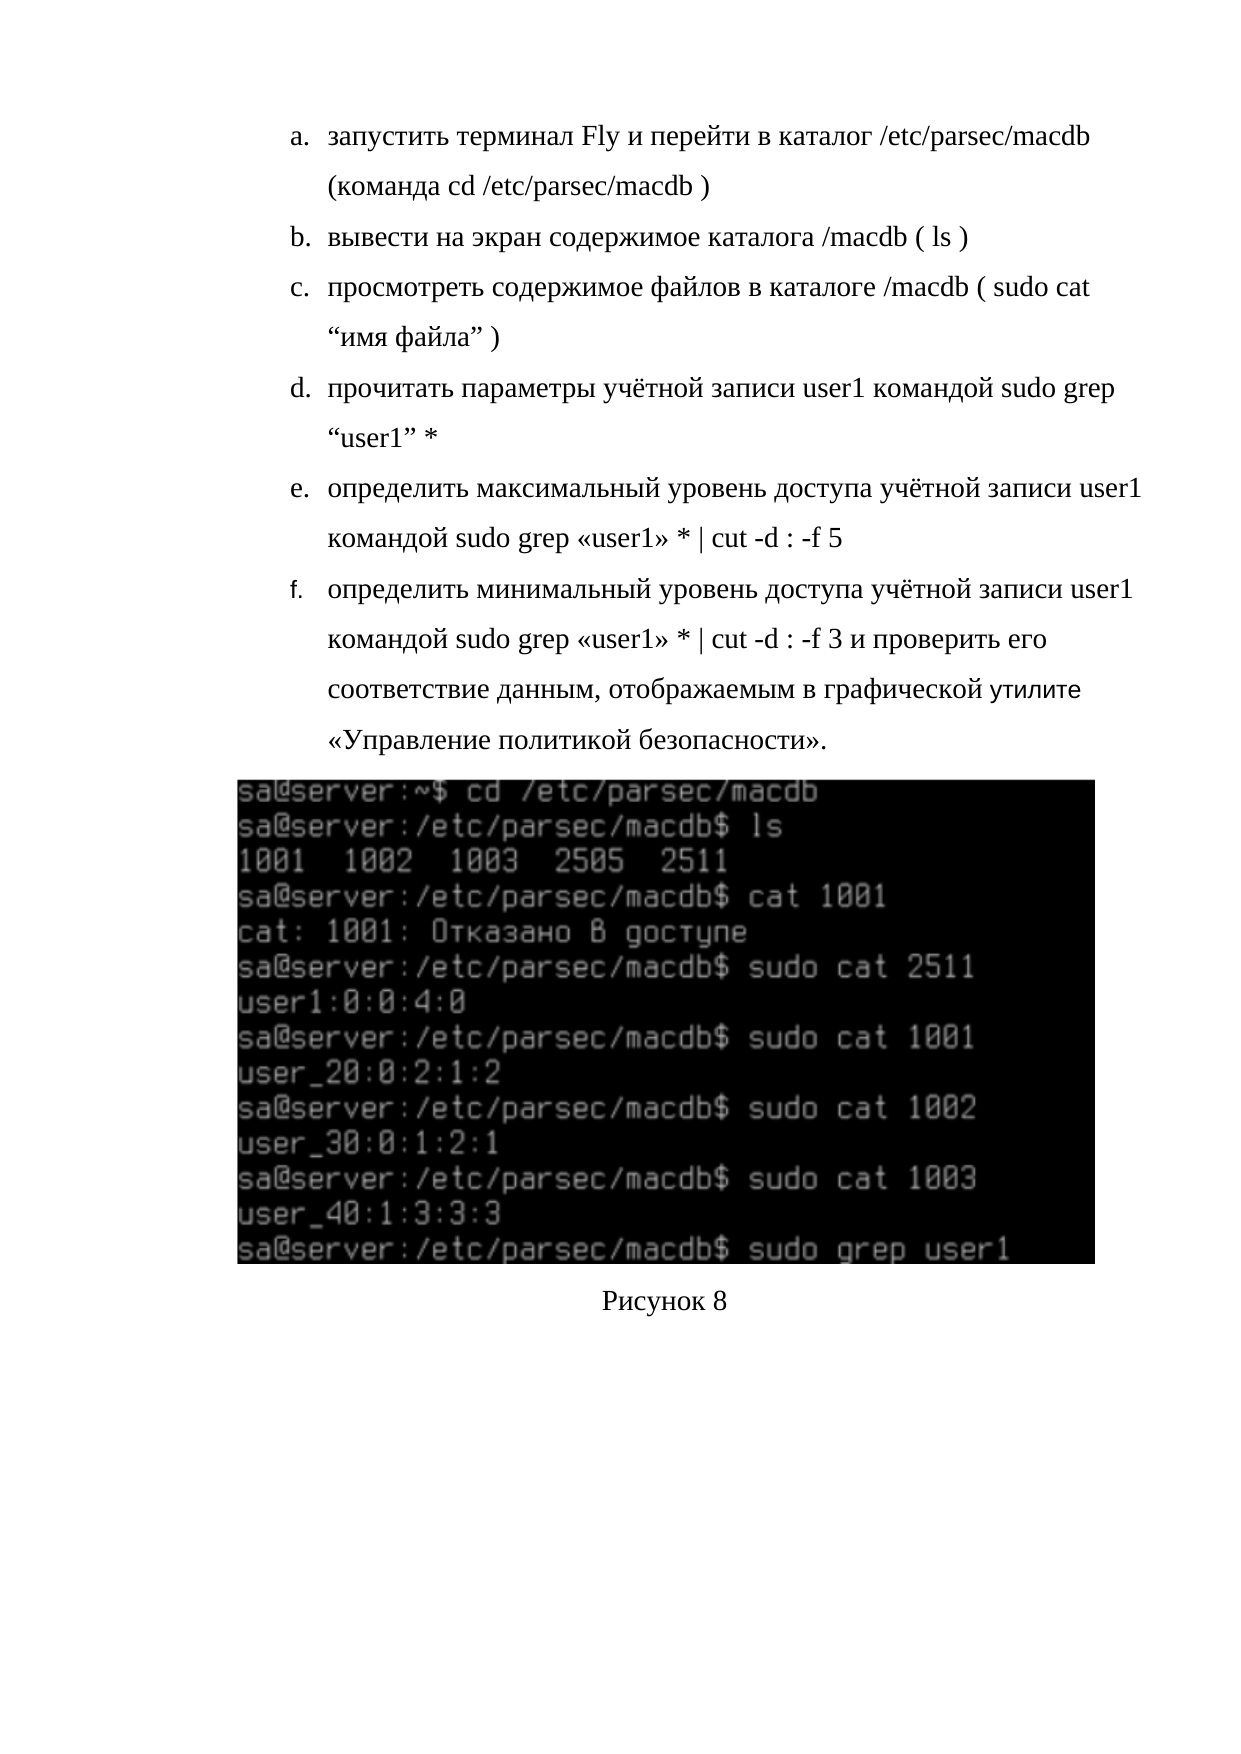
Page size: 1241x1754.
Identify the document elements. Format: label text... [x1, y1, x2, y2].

picture [233, 802, 1095, 1289]
list запустить терминал Fly и перейти в каталог /etc/parsec/macdb (команда cd /etc/parsec/macdb ) [290, 118, 1152, 202]
text Рисунок 8 [177, 1308, 1152, 1342]
list просмотреть содержимое файлов в каталоге /macdb ( sudo cat “имя файла” ) [290, 279, 1152, 363]
list прочитать параметры учётной записи user1 командой sudo grep “user1” * [290, 385, 1152, 469]
list определить минимальный уровень доступа учётной записи user1 командой sudo grep «user1» * | cut -d : -f 3 и проверить его соответствие данным, отображаемым в графической утилите «Управление политикой безопасности». [290, 596, 1152, 781]
list определить максимальный уровень доступа учётной записи user1 командой sudo grep «user1» * | cut -d : -f 5 [290, 491, 1152, 574]
list вывести на экран содержимое каталога /macdb ( ls ) [290, 224, 1152, 257]
